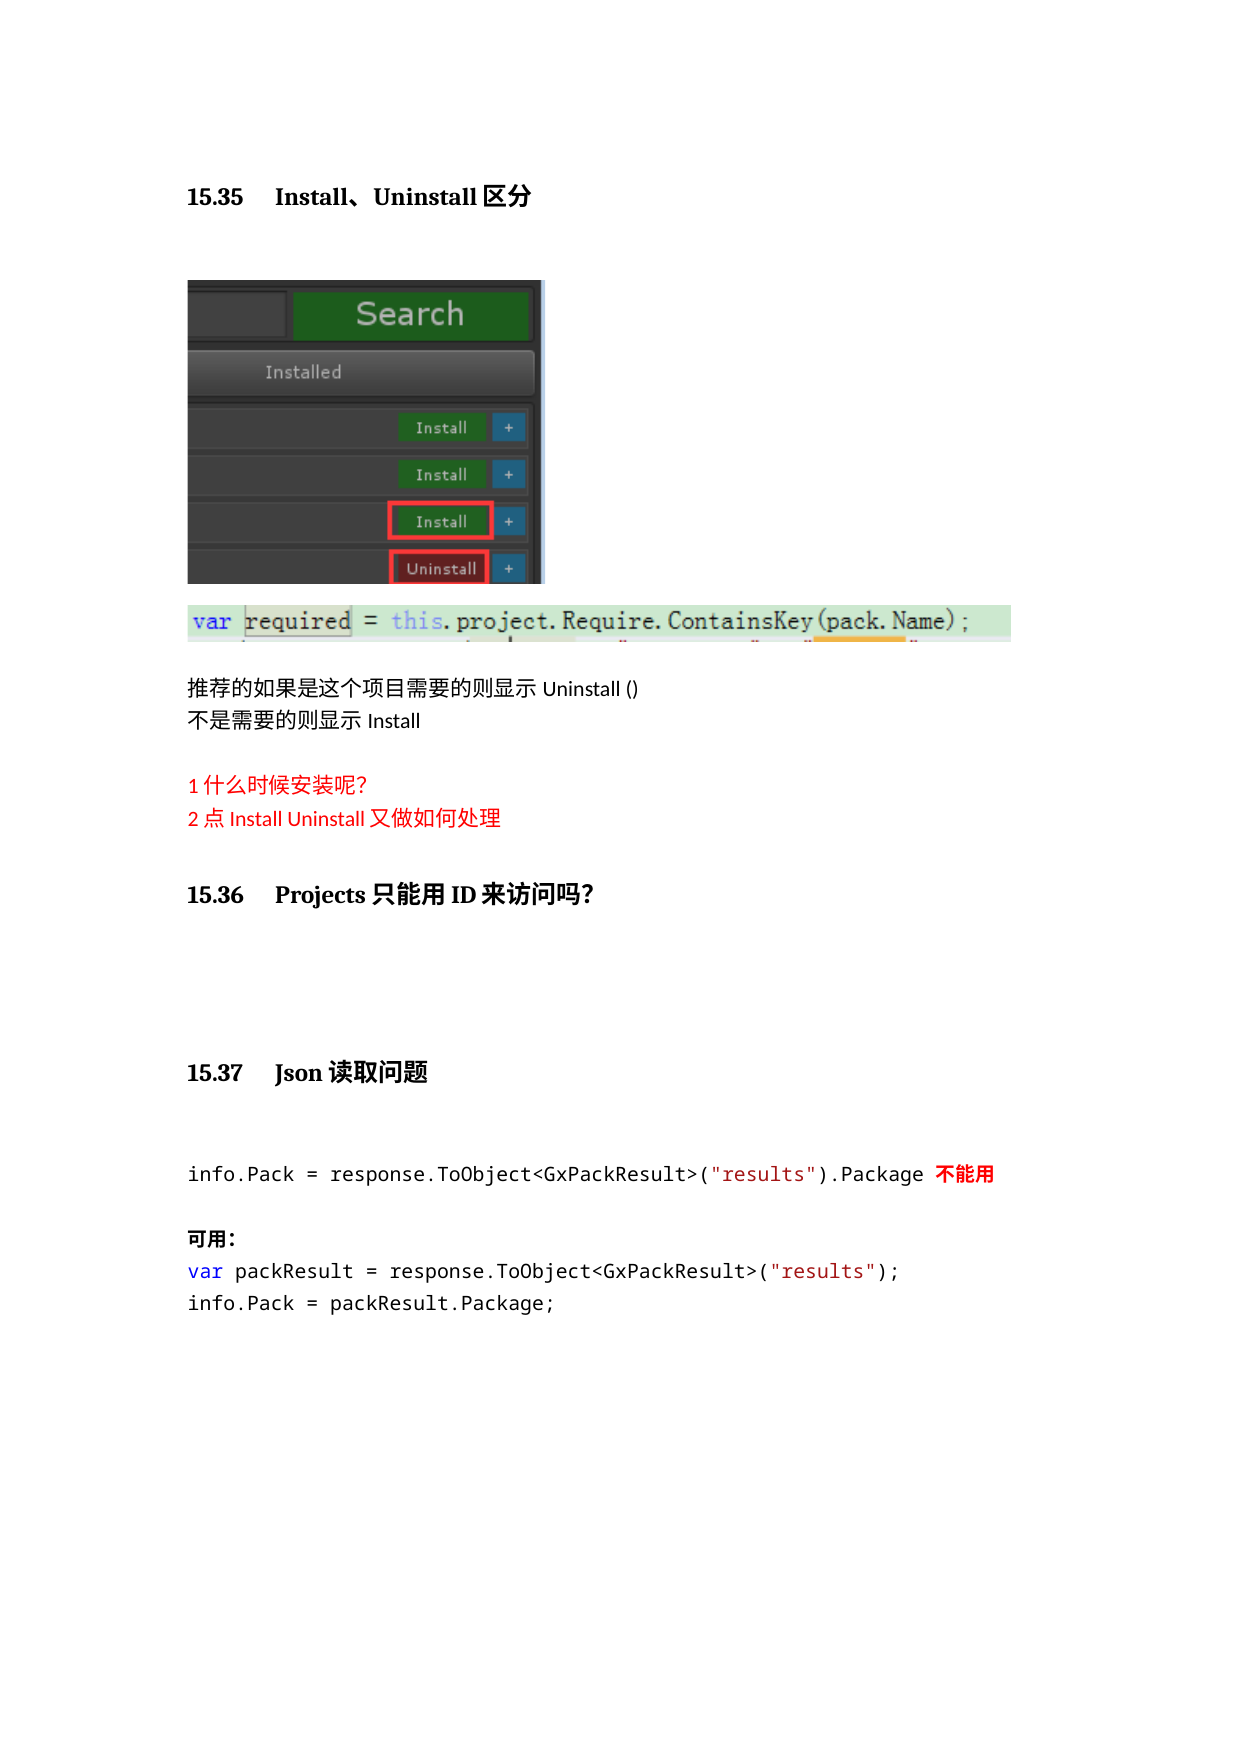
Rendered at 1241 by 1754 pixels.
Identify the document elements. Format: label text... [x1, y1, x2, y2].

text info.Pack = packResult.Package; [187, 1287, 1053, 1319]
text 2点Install Uninstall又做如何处理 [187, 801, 1053, 833]
text 不是需要的则显示 Install [187, 703, 1053, 736]
subtitle Projects只能用ID来访问吗？ [187, 860, 1053, 925]
subtitle Install、Uninstall区分 [187, 162, 1053, 227]
text 可用： [187, 1222, 1053, 1254]
text info.Pack = response.ToObject<GxPackResult>("results").Package 不能用 [187, 1157, 1053, 1189]
subtitle Json读取问题 [187, 1038, 1053, 1103]
text 推荐的如果是这个项目需要的则显示 Uninstall () [187, 671, 1053, 703]
picture [187, 605, 1011, 642]
text 1什么时候安装呢？ [187, 768, 1053, 801]
picture [187, 280, 546, 584]
text var packResult = response.ToObject<GxPackResult>("results"); [187, 1254, 1053, 1287]
